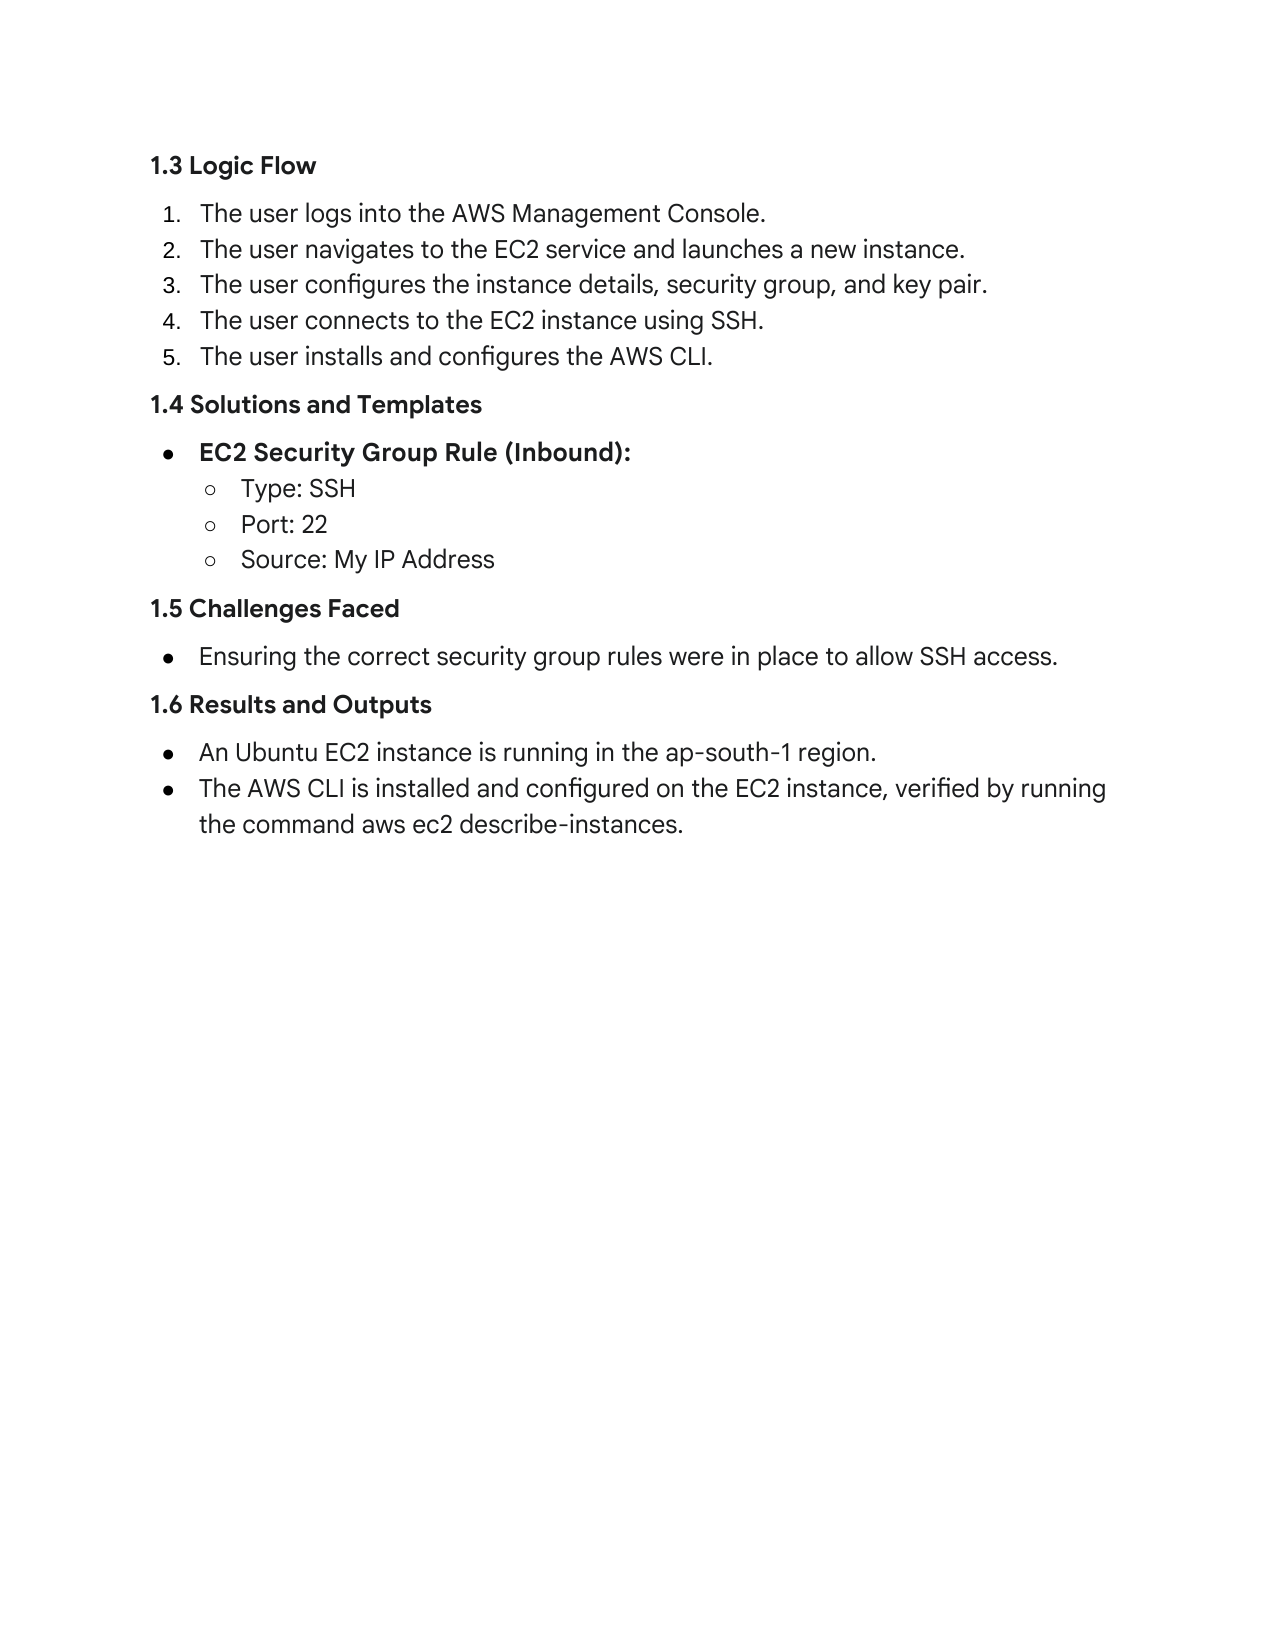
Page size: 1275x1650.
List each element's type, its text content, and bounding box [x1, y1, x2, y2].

subtitle 1.3 Logic Flow [150, 150, 1125, 181]
subtitle 1.6 Results and Outputs [150, 689, 1125, 721]
list The user navigates to the EC2 service and launches a new instance. [162, 234, 1125, 265]
list EC2 Security Group Rule (Inbound): [161, 438, 1125, 469]
list Ensuring the correct security group rules were in place to allow SSH access. [161, 641, 1125, 673]
list The user connects to the EC2 instance using SSH. [162, 305, 1125, 337]
subtitle 1.4 Solutions and Templates [150, 389, 1125, 421]
list The user installs and configures the AWS CLI. [162, 341, 1125, 372]
list Source: My IP Address [203, 545, 1125, 576]
list Type: SSH [203, 473, 1125, 505]
list An Ubuntu EC2 instance is running in the ap-south-1 region. [161, 738, 1125, 769]
list The user logs into the AWS Management Console. [162, 198, 1125, 229]
list The user configures the instance details, security group, and key pair. [162, 270, 1125, 301]
list Port: 22 [203, 509, 1125, 540]
list The AWS CLI is installed and configured on the EC2 instance, verified by running the command aws ec2 describe-instances. [161, 773, 1125, 841]
subtitle 1.5 Challenges Faced [150, 593, 1125, 624]
